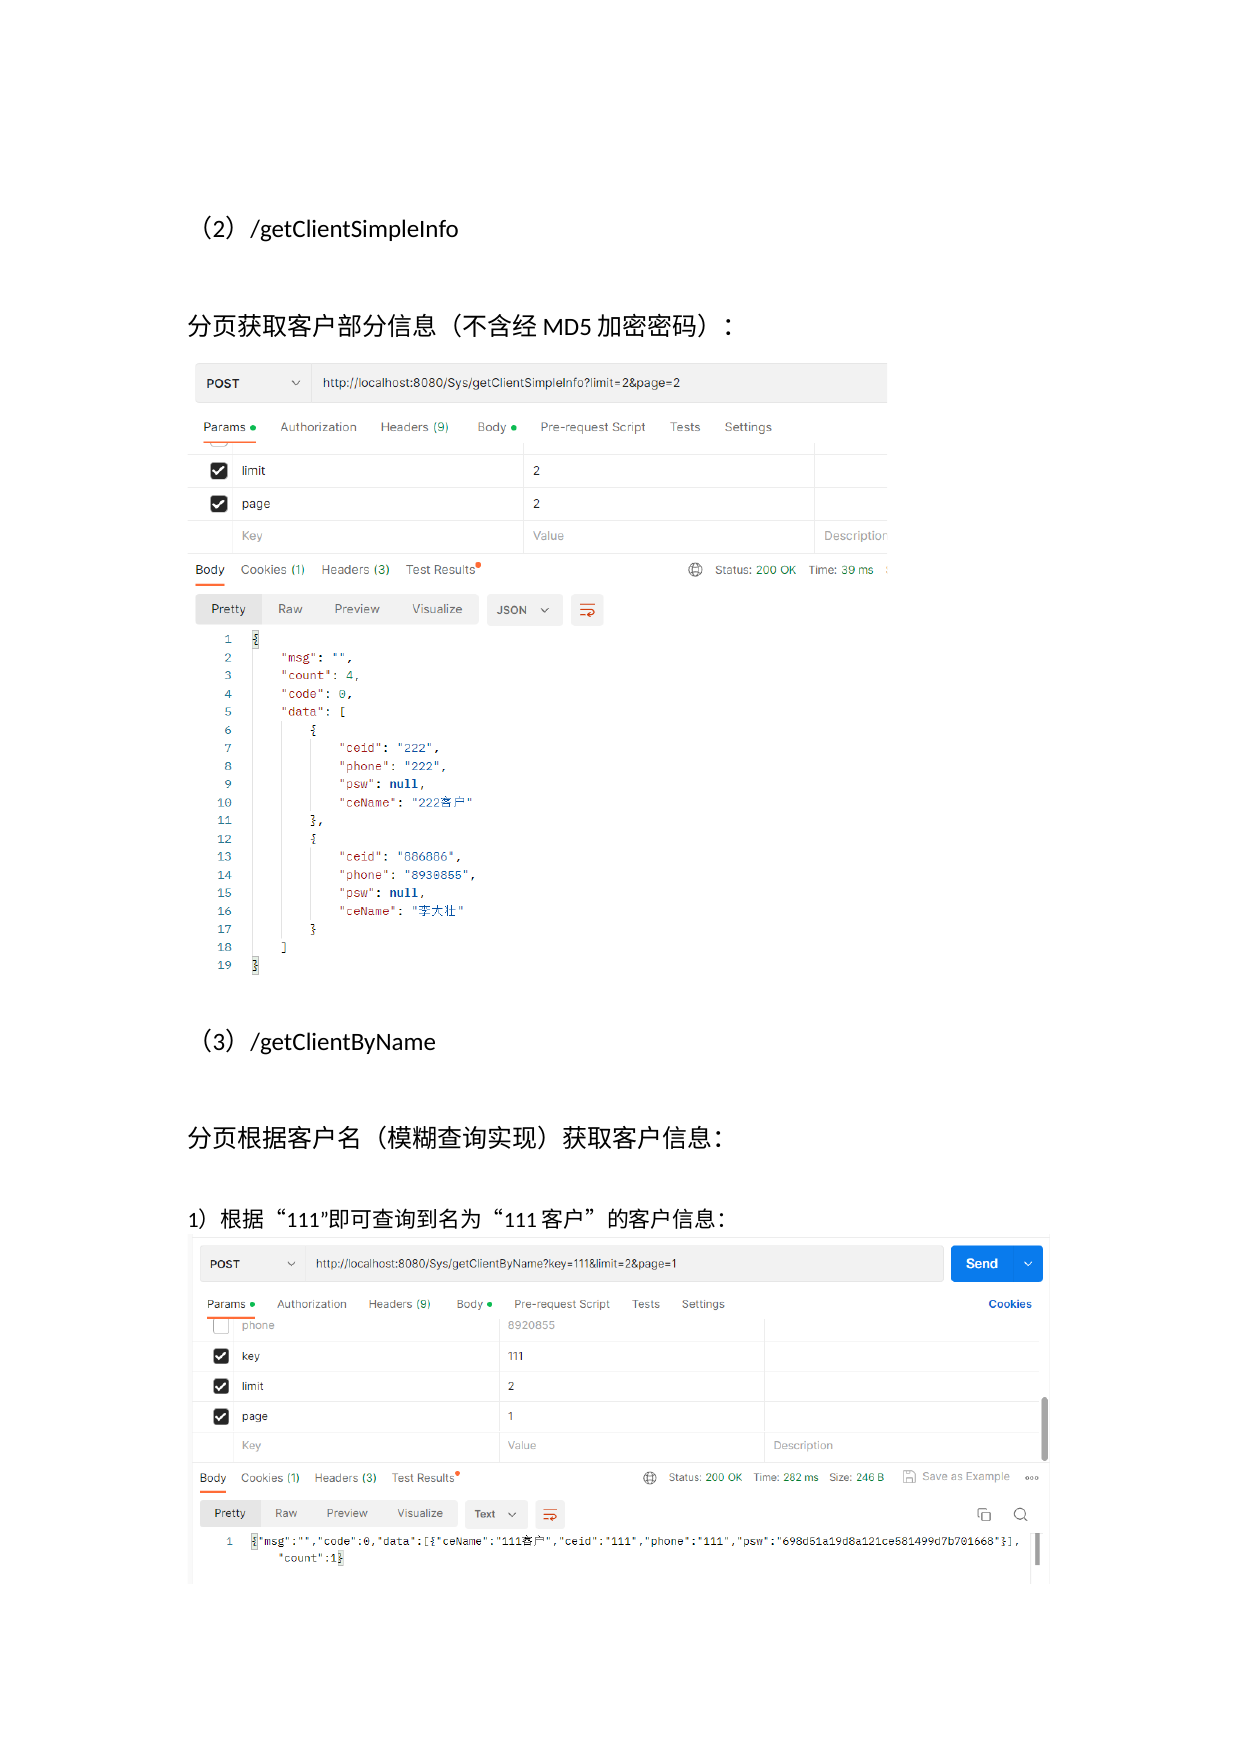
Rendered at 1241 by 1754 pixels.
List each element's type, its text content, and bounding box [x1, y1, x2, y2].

text 分页根据客户名（模糊查询实现）获取客户信息： [187, 1104, 1053, 1169]
text 分页获取客户部分信息（不含经MD5加密密码）： [187, 292, 1053, 357]
picture [187, 357, 888, 984]
text 1）根据“111”即可查询到名为“111客户”的客户信息： [187, 1202, 1053, 1234]
picture [187, 1234, 1052, 1584]
text （3）/getClientByName [187, 1007, 1053, 1072]
text （2）/getClientSimpleInfo [187, 194, 1053, 259]
